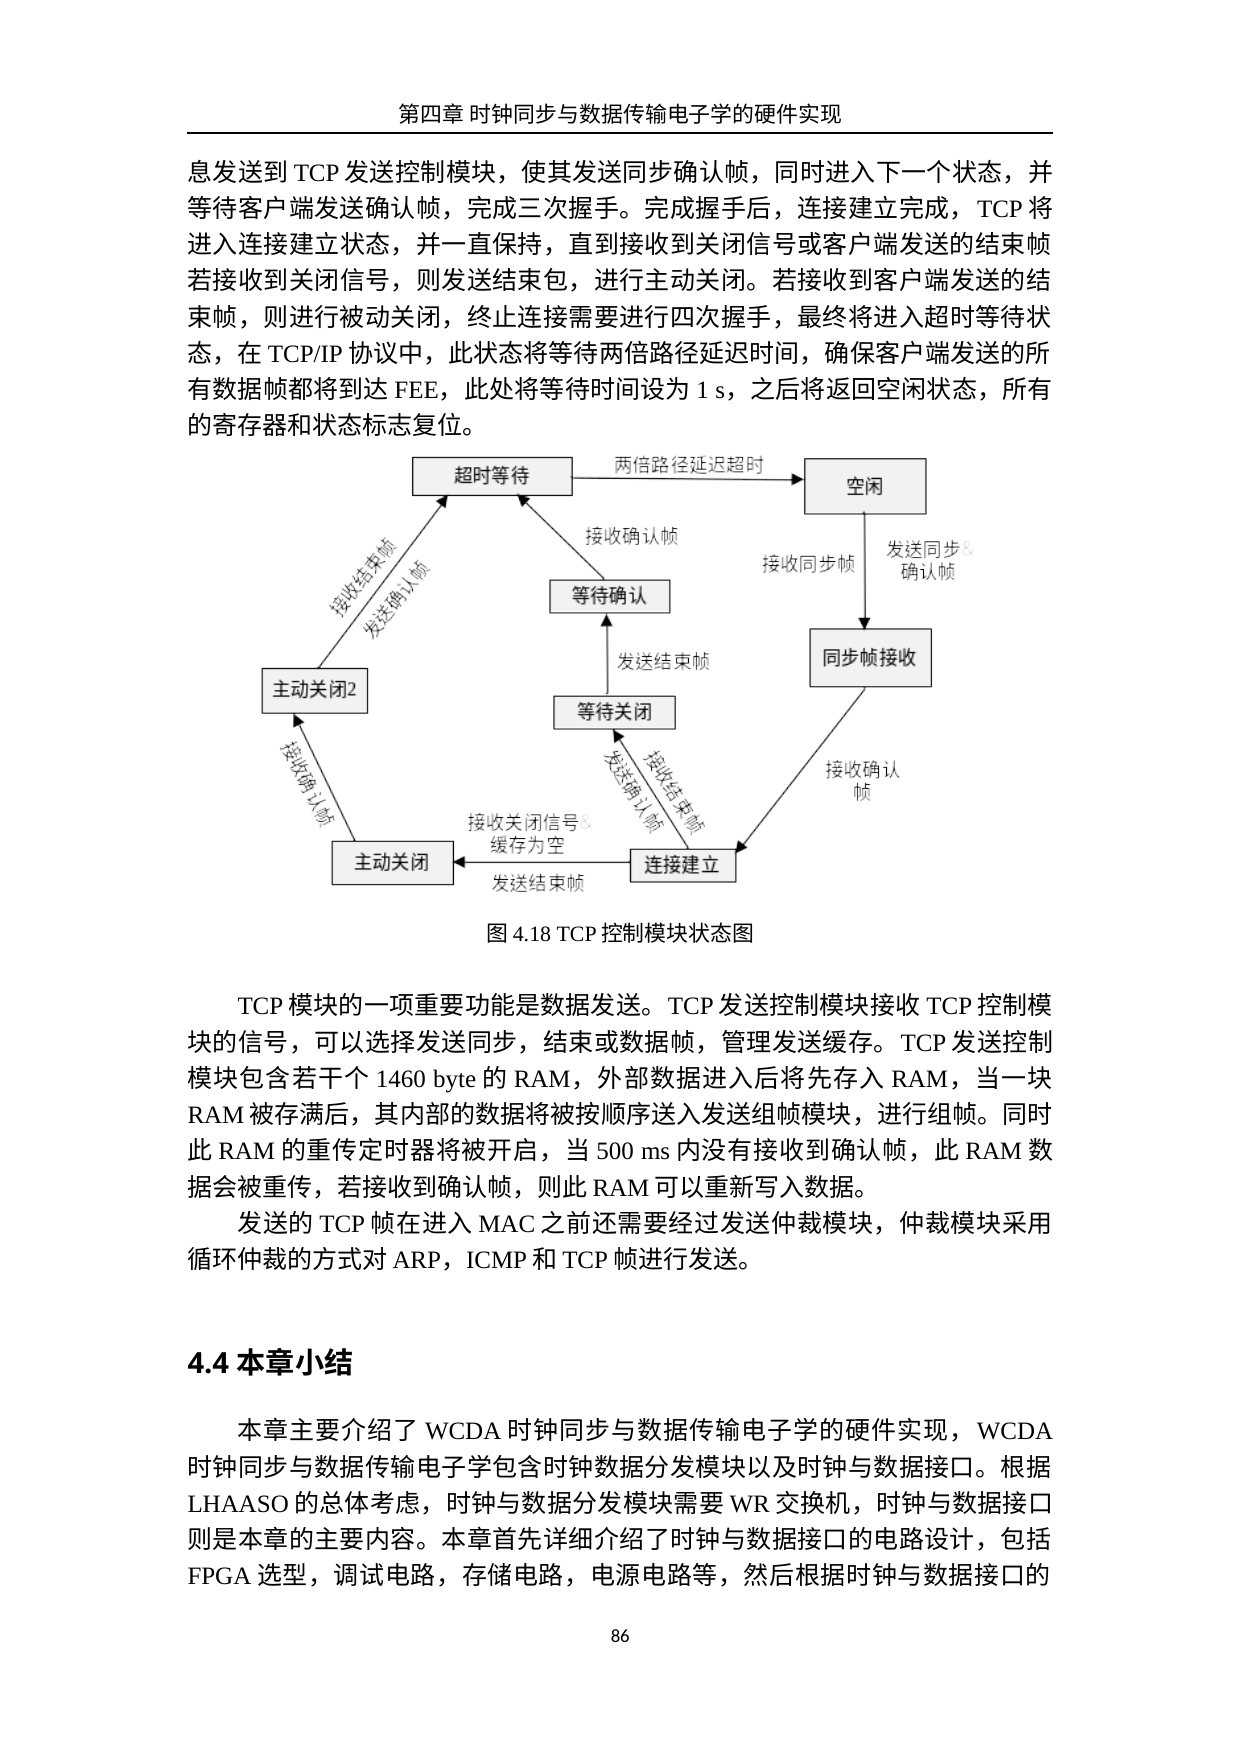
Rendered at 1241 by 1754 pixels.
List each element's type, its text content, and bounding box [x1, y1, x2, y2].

text TCP模块的一项重要功能是数据发送。TCP发送控制模块接收TCP控制模块的信号，可以选择发送同步，结束或数据帧，管理发送缓存。TCP发送控制模块包含若干个1460 byte的RAM，外部数据进入后将先存入RAM，当一块RAM被存满后，其内部的数据将被按顺序送入发送组帧模块，进行组帧。同时此RAM的重传定时器将被开启，当500 ms内没有接收到确认帧，此RAM数据会被重传，若接收到确认帧，则此RAM可以重新写入数据。 [187, 986, 1053, 1203]
title 4.4 本章小结 [187, 1326, 1053, 1398]
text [187, 152, 1053, 442]
text 发送的TCP帧在进入MAC之前还需要经过发送仲裁模块，仲裁模块采用循环仲裁的方式对ARP，ICMP和TCP帧进行发送。 [187, 1203, 1053, 1276]
text 图4.18 TCP控制模块状态图 [187, 913, 1053, 949]
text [187, 1411, 1053, 1592]
